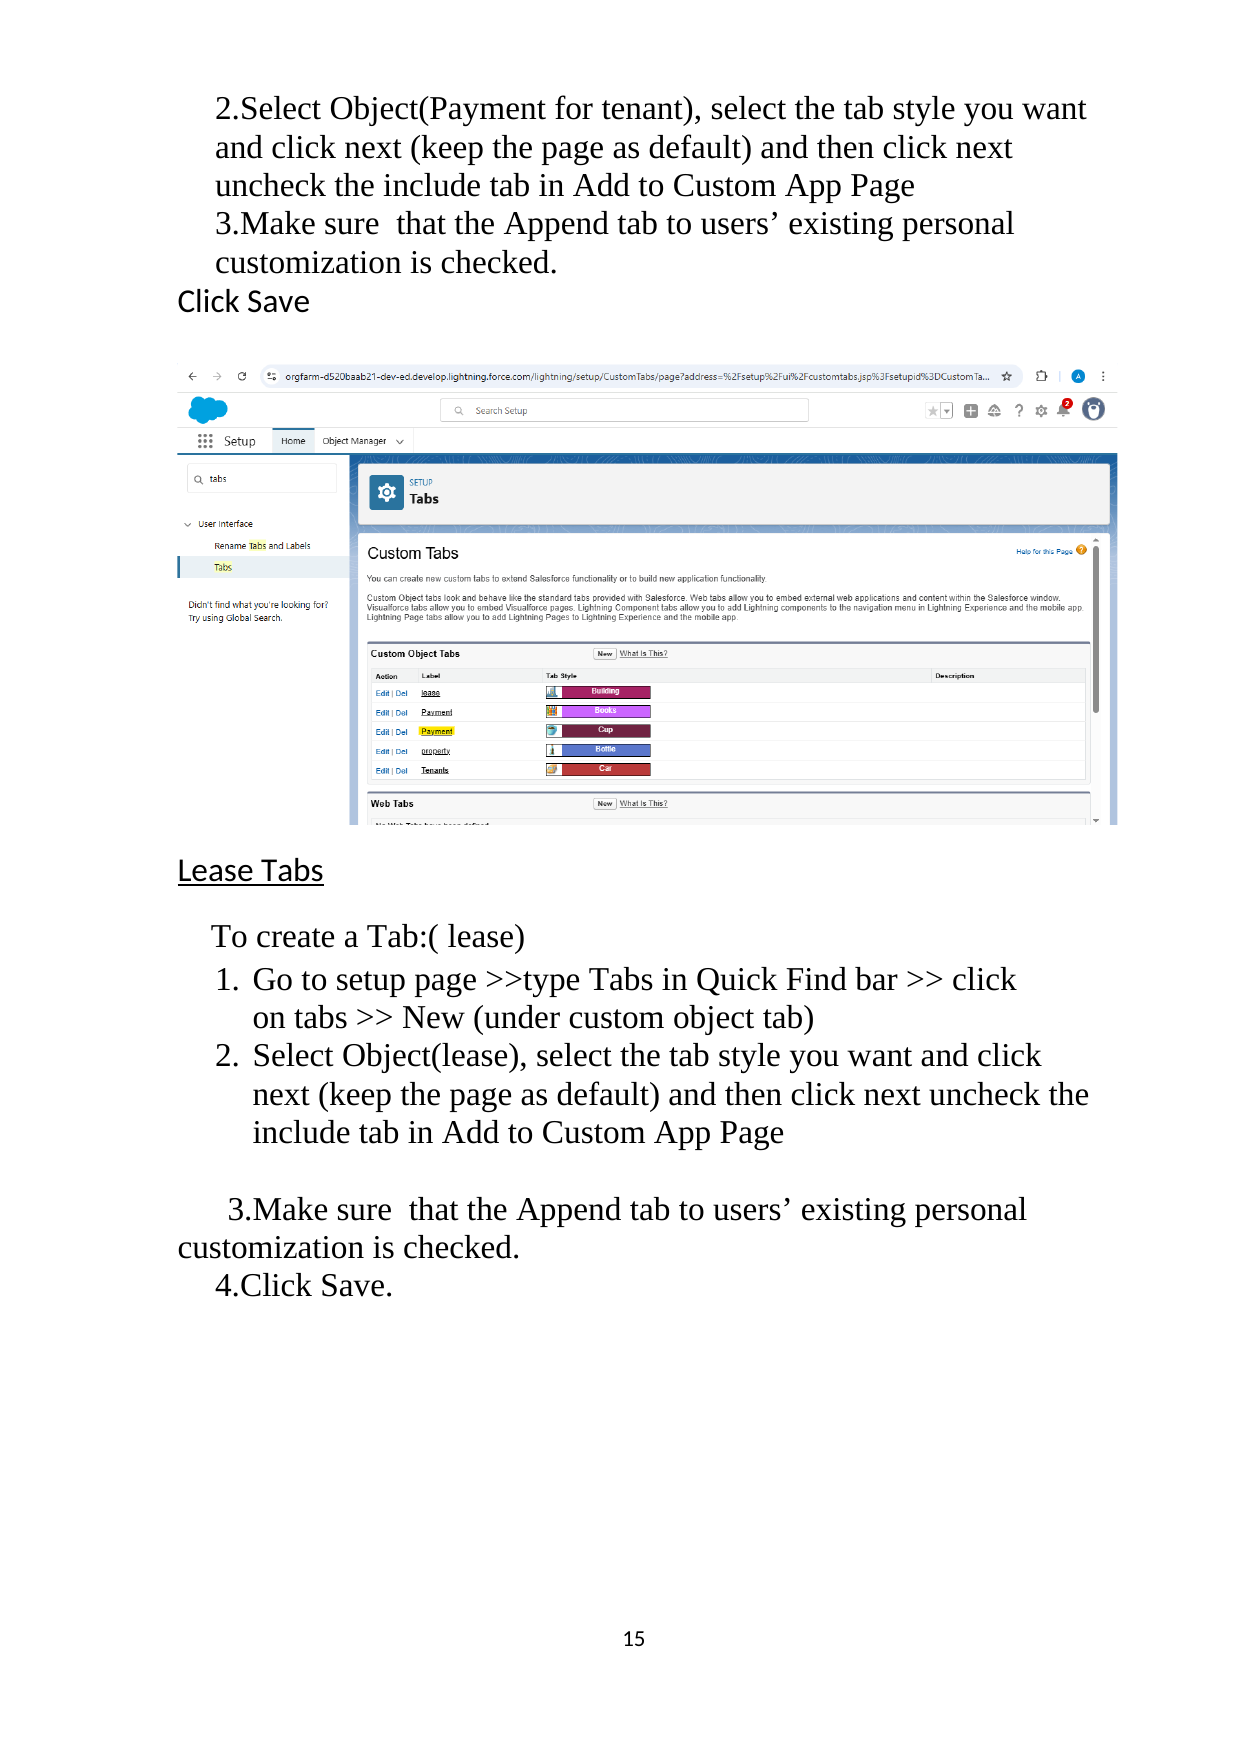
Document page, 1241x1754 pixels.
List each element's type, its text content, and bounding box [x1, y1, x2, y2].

text 3.Make sure that the Append tab to users’ existing personal customization is checked. [215, 204, 1090, 280]
text 2.Select Object(Payment for tenant), select the tab style you want and click next (keep the page as default) and then click next uncheck the include tab in Add to Custom App Page [215, 89, 1090, 204]
text 4.Click Save. [215, 1266, 1090, 1304]
list Select Object(lease), select the tab style you want and click next (keep the page as default) and then click next uncheck the include tab in Add to Custom App Page [215, 1036, 1090, 1151]
text 3.Make sure that the Append tab to users’ existing personal customization is checked. [177, 1189, 1090, 1266]
text Click Save [177, 280, 1090, 321]
list Go to setup page >>type Tabs in Quick Find bar >> click on tabs >> New (under custom object tab) [215, 959, 1053, 1036]
text To create a Tab:( lease) [177, 917, 1090, 955]
text Lease Tabs [177, 849, 1090, 890]
picture [177, 347, 1118, 825]
